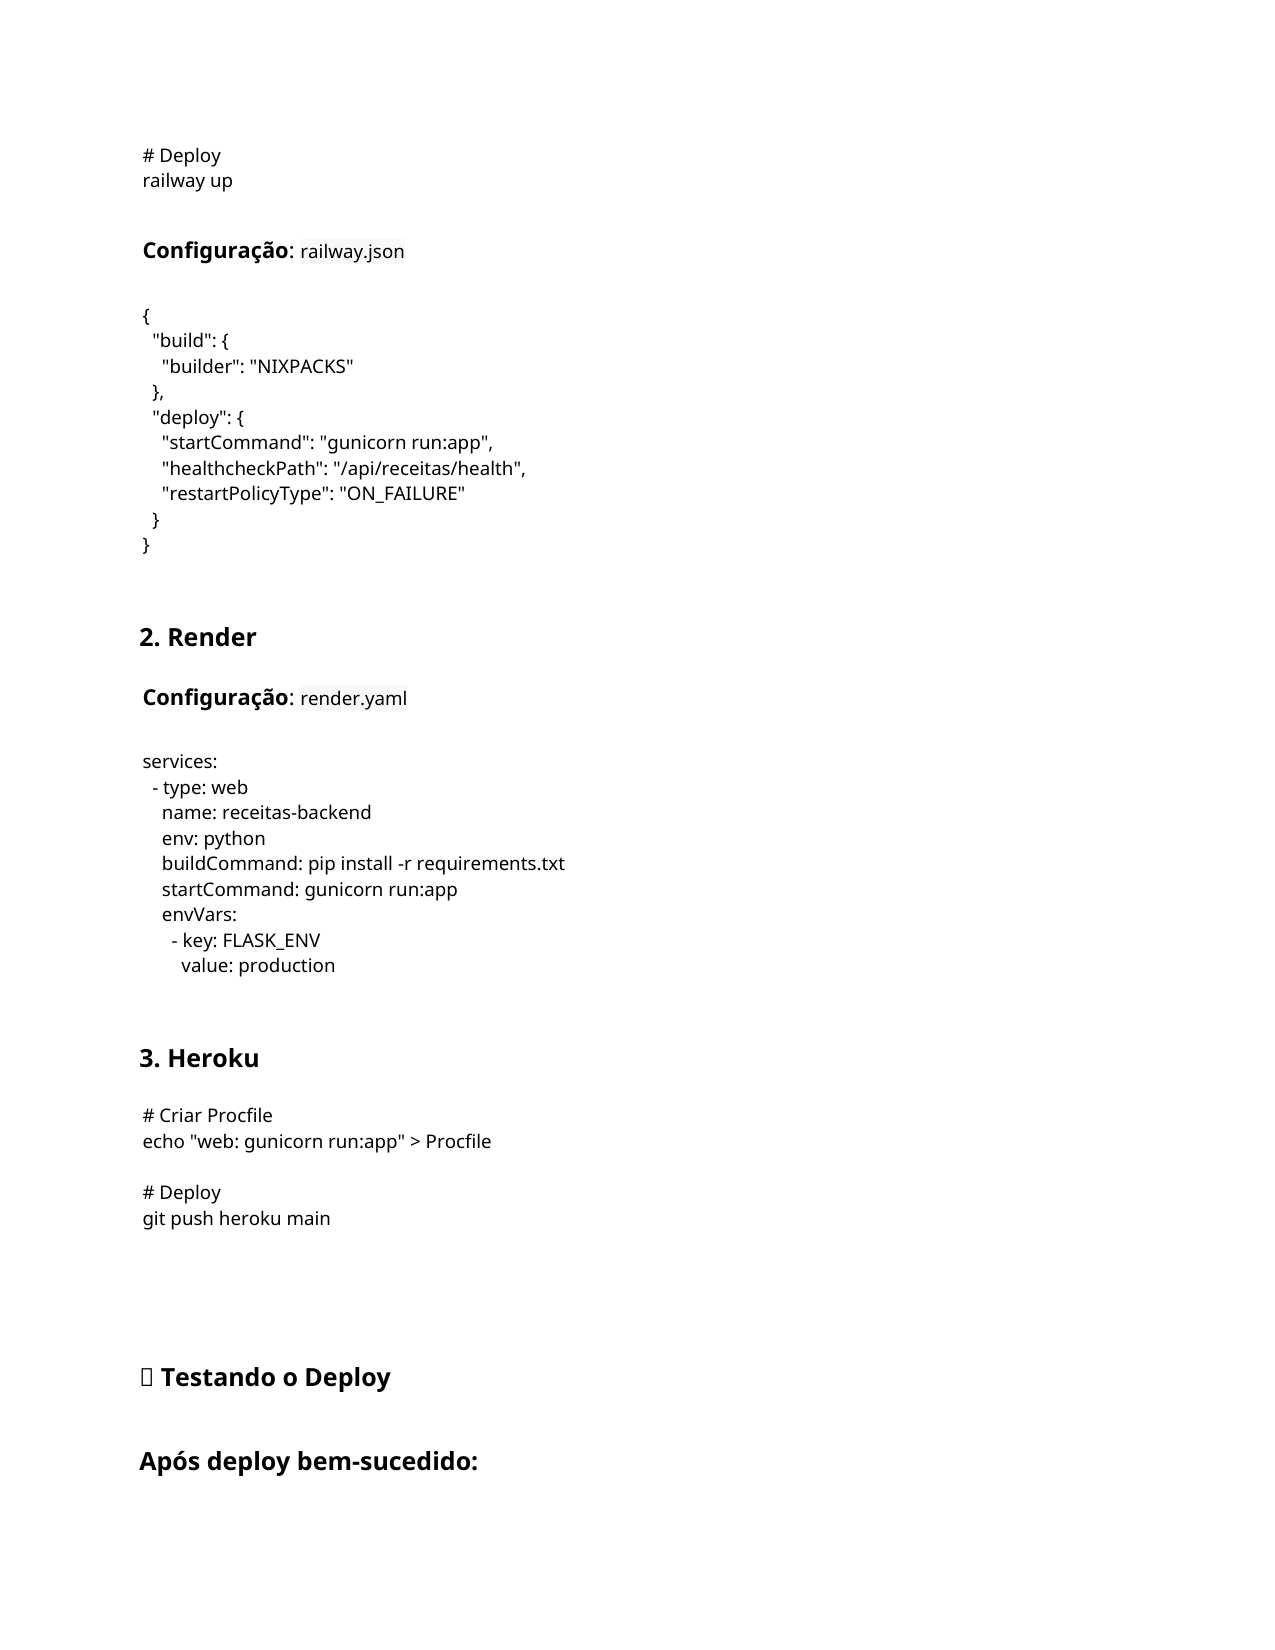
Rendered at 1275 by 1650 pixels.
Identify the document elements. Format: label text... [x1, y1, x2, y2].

text Após deploy bem-sucedido: [139, 1443, 1133, 1477]
text 🧪 Testando o Deploy [139, 1359, 1133, 1393]
text 2. Render [139, 620, 1133, 654]
text Configuração: render.yaml [142, 682, 1133, 712]
text 3. Heroku [139, 1041, 1133, 1075]
text Configuração: railway.json [142, 236, 1133, 265]
